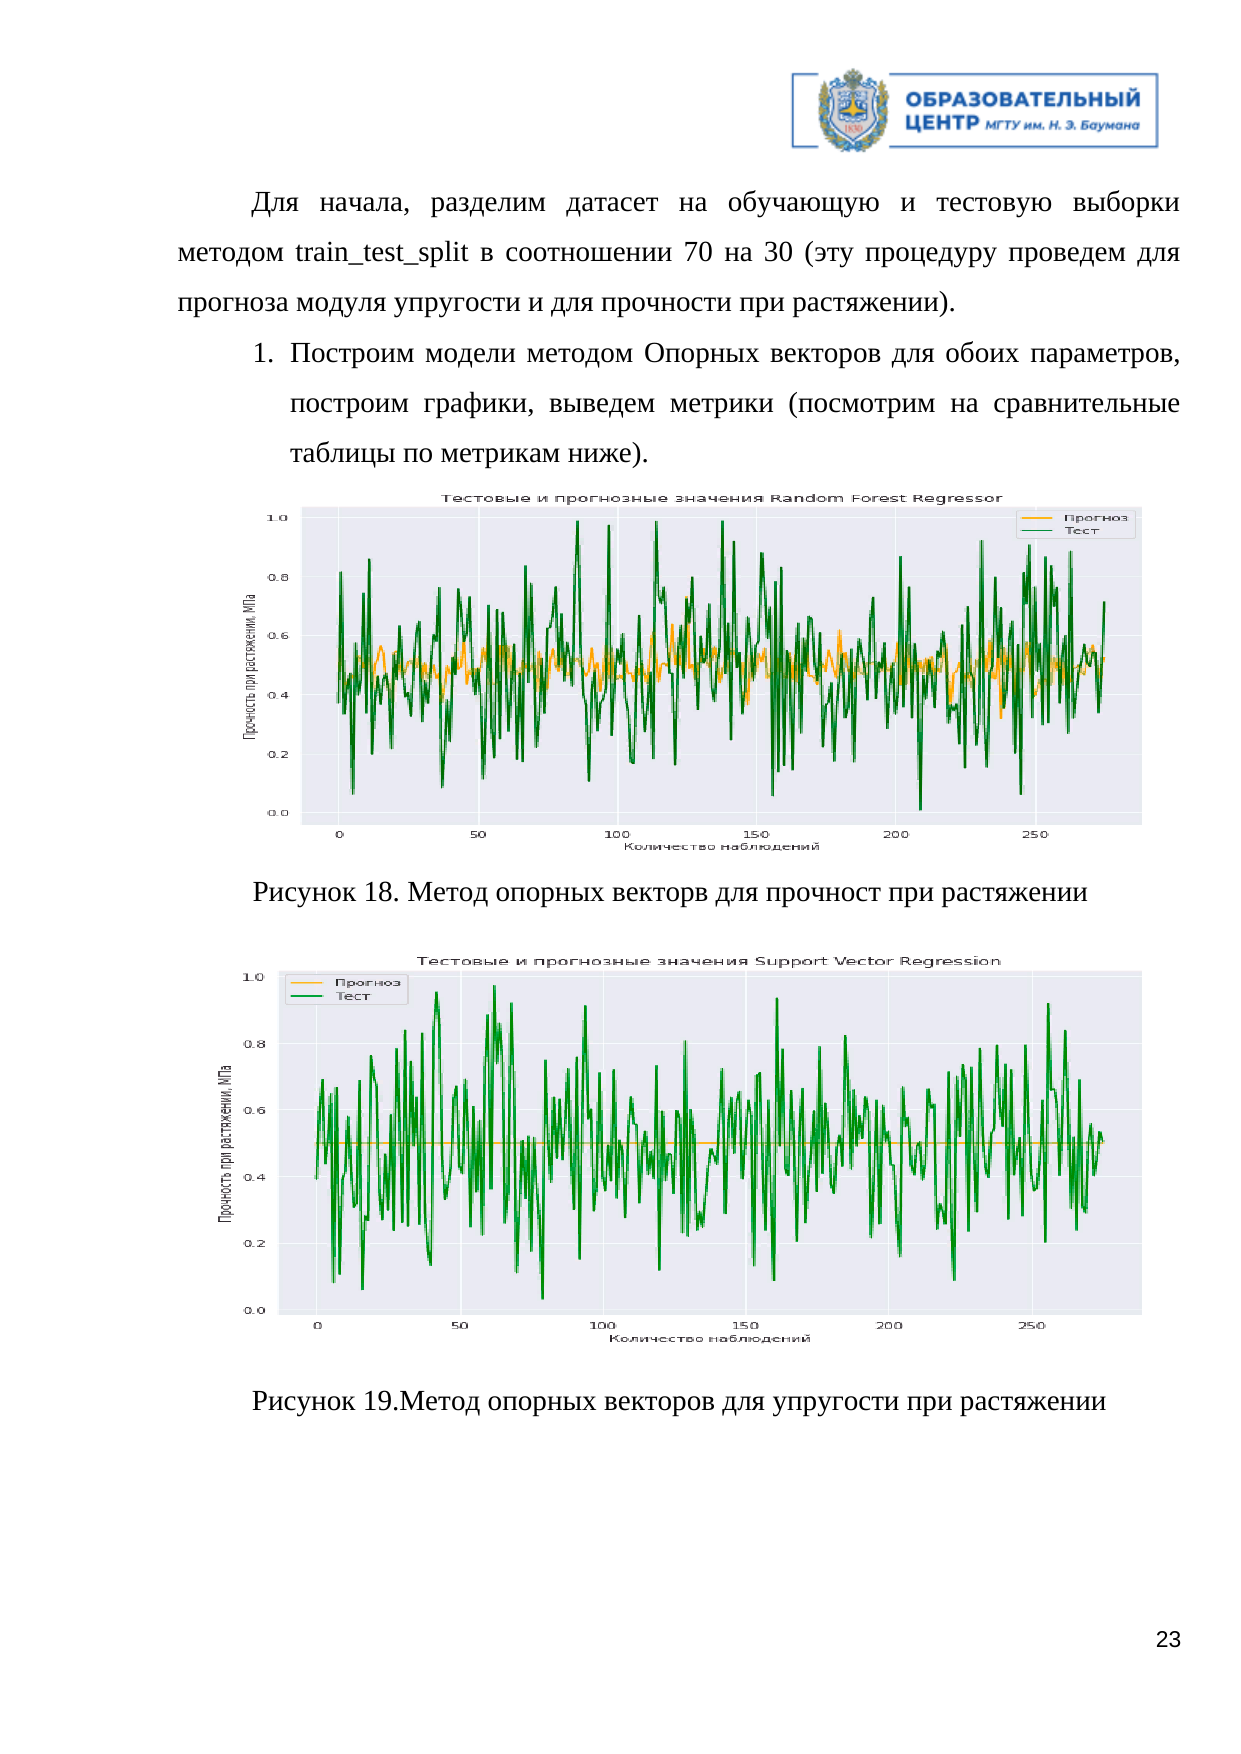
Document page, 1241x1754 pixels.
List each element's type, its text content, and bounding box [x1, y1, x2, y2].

picture [761, 45, 1209, 168]
text Рисунок 18. Метод опорных векторв для прочност при растяжении [177, 874, 1181, 907]
list Построим модели методом Опорных векторов для обоих параметров, построим графики, выведем метрики (посмотрим на сравнительные таблицы по метрикам ниже). [252, 335, 1181, 469]
text Для начала, разделим датасет на обучающую и тестовую выборки методом train_test_split в соотношении 70 на 30 (эту процедуру проведем для прогноза модуля упругости и для прочности при растяжении). [177, 118, 1181, 318]
picture [180, 945, 1178, 1367]
picture [177, 485, 1182, 861]
